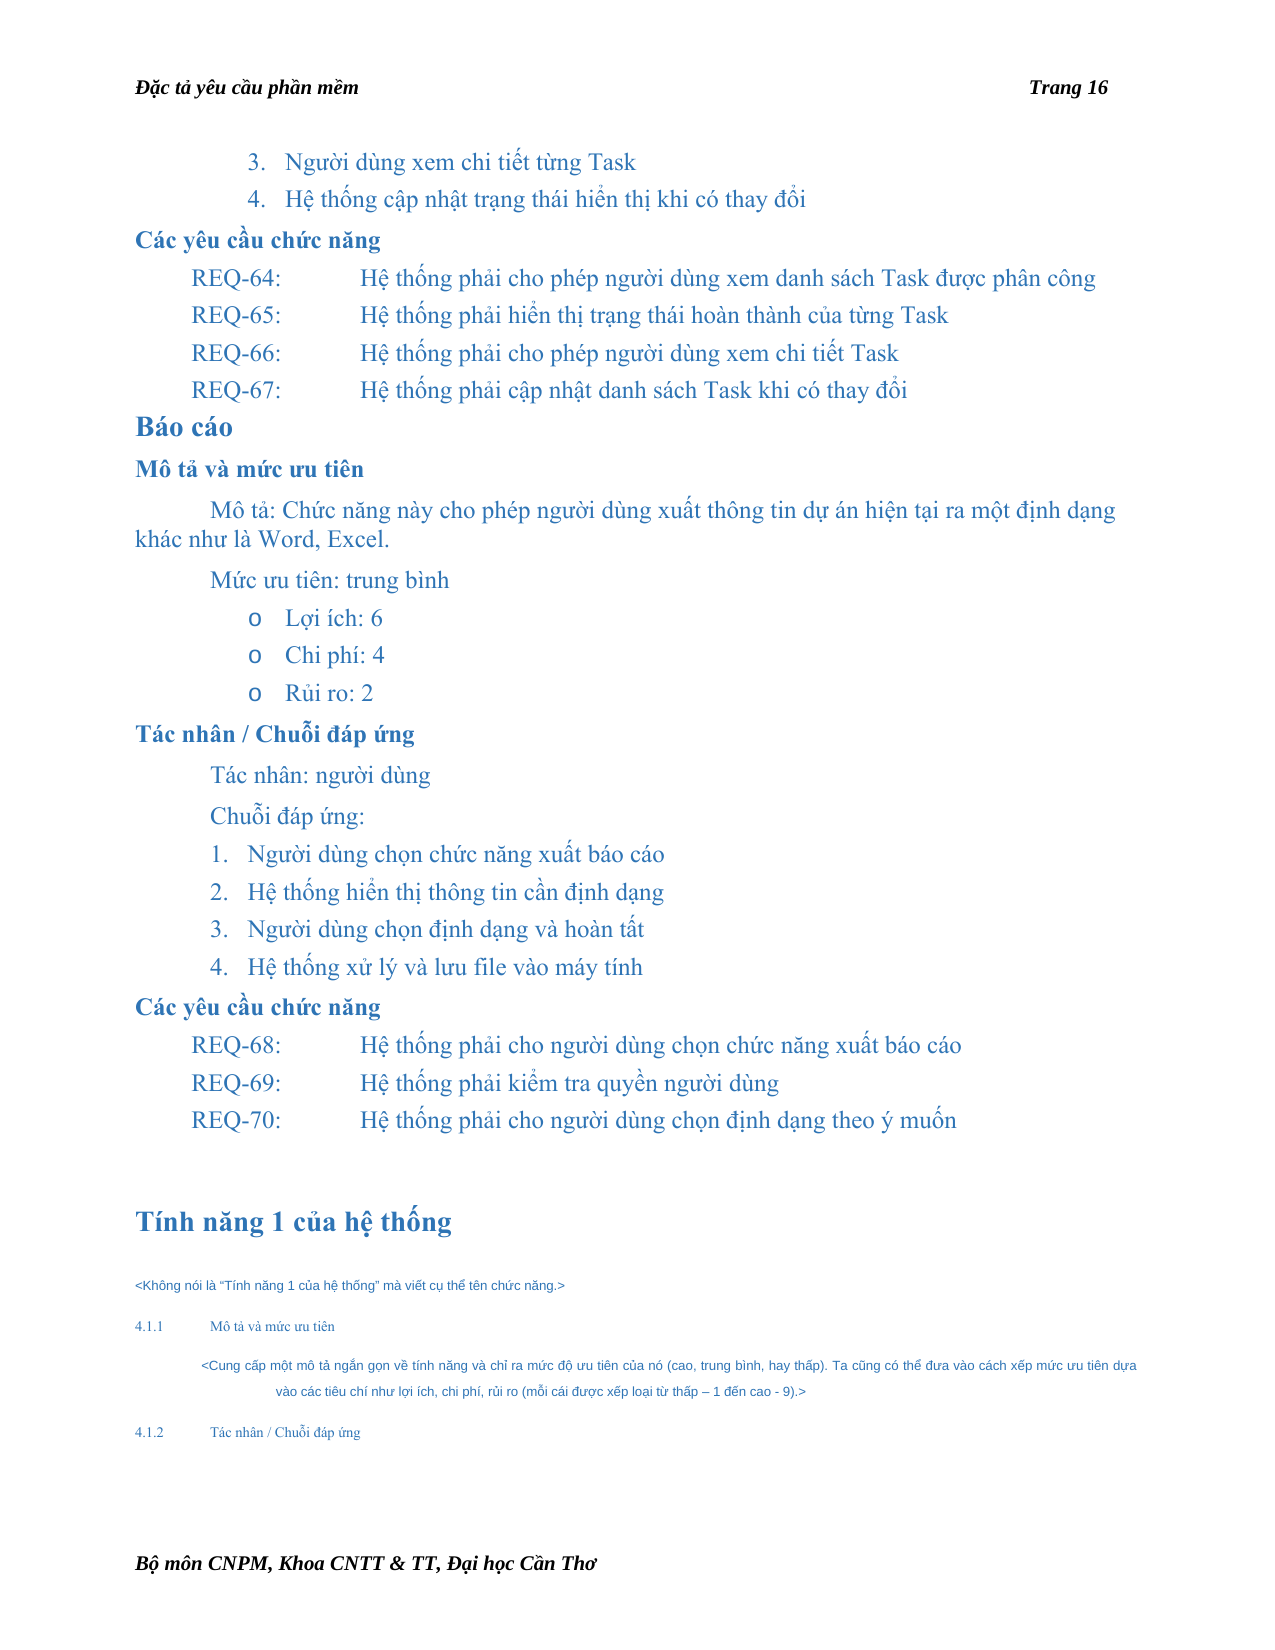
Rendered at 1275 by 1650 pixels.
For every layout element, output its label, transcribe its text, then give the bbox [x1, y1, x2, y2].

list <Cung cấp một mô tả ngắn gọn về tính năng và chỉ ra mức độ ưu tiên của nó (cao, trung bình, hay thấp). Ta cũng có thể đưa vào cách xếp mức ưu tiên dựa vào các tiêu chí như lợi ích, chi phí, rủi ro (mỗi cái được xếp loại từ thấp – 1 đến cao - 9).> [201, 1347, 1140, 1400]
list Hệ thống phải cho người dùng chọn chức năng xuất báo cáo [191, 1034, 1140, 1059]
text 4.1.1 Mô tả và mức ưu tiên [135, 1306, 1140, 1334]
list Rủi ro: 2 [247, 681, 1140, 706]
subtitle Các yêu cầu chức năng [135, 225, 1140, 254]
list Lợi ích: 6 [247, 606, 1140, 631]
list Hệ thống phải cho người dùng chọn định dạng theo ý muốn [191, 1109, 1140, 1134]
list Hệ thống phải cho phép người dùng xem chi tiết Task [191, 341, 1140, 366]
subtitle Mô tả và mức ưu tiên [135, 454, 1140, 482]
list Người dùng chọn định dạng và hoàn tất [210, 917, 1140, 942]
list Người dùng xem chi tiết từng Task [247, 150, 1140, 175]
subtitle Các yêu cầu chức năng [135, 992, 1140, 1021]
list Hệ thống xử lý và lưu file vào máy tính [210, 955, 1140, 980]
subtitle Tác nhân / Chuỗi đáp ứng [135, 719, 1140, 747]
text <Không nói là “Tính năng 1 của hệ thống” mà viết cụ thể tên chức năng.> [135, 1267, 1140, 1293]
list Hệ thống cập nhật trạng thái hiển thị khi có thay đổi [247, 187, 1140, 212]
list Hệ thống phải hiển thị trạng thái hoàn thành của từng Task [191, 304, 1140, 329]
list Chi phí: 4 [247, 644, 1140, 669]
list Hệ thống phải cho phép người dùng xem danh sách Task được phân công [191, 266, 1140, 291]
list Người dùng chọn chức năng xuất báo cáo [210, 842, 1140, 867]
text Chuỗi đáp ứng: [210, 801, 1140, 830]
list Hệ thống phải kiểm tra quyền người dùng [191, 1071, 1140, 1096]
subtitle Tính năng 1 của hệ thống [135, 1204, 1140, 1238]
text Tác nhân: người dùng [210, 760, 1140, 789]
text Mức ưu tiên: trung bình [135, 565, 1140, 594]
list Hệ thống hiển thị thông tin cần định dạng [210, 880, 1140, 905]
text Mô tả: Chức năng này cho phép người dùng xuất thông tin dự án hiện tại ra một định dạng khác như là Word, Excel. [135, 495, 1140, 552]
list Hệ thống phải cập nhật danh sách Task khi có thay đổi [191, 379, 1140, 404]
text 4.1.2 Tác nhân / Chuỗi đáp ứng [135, 1412, 1140, 1441]
subtitle Báo cáo [135, 416, 1140, 441]
